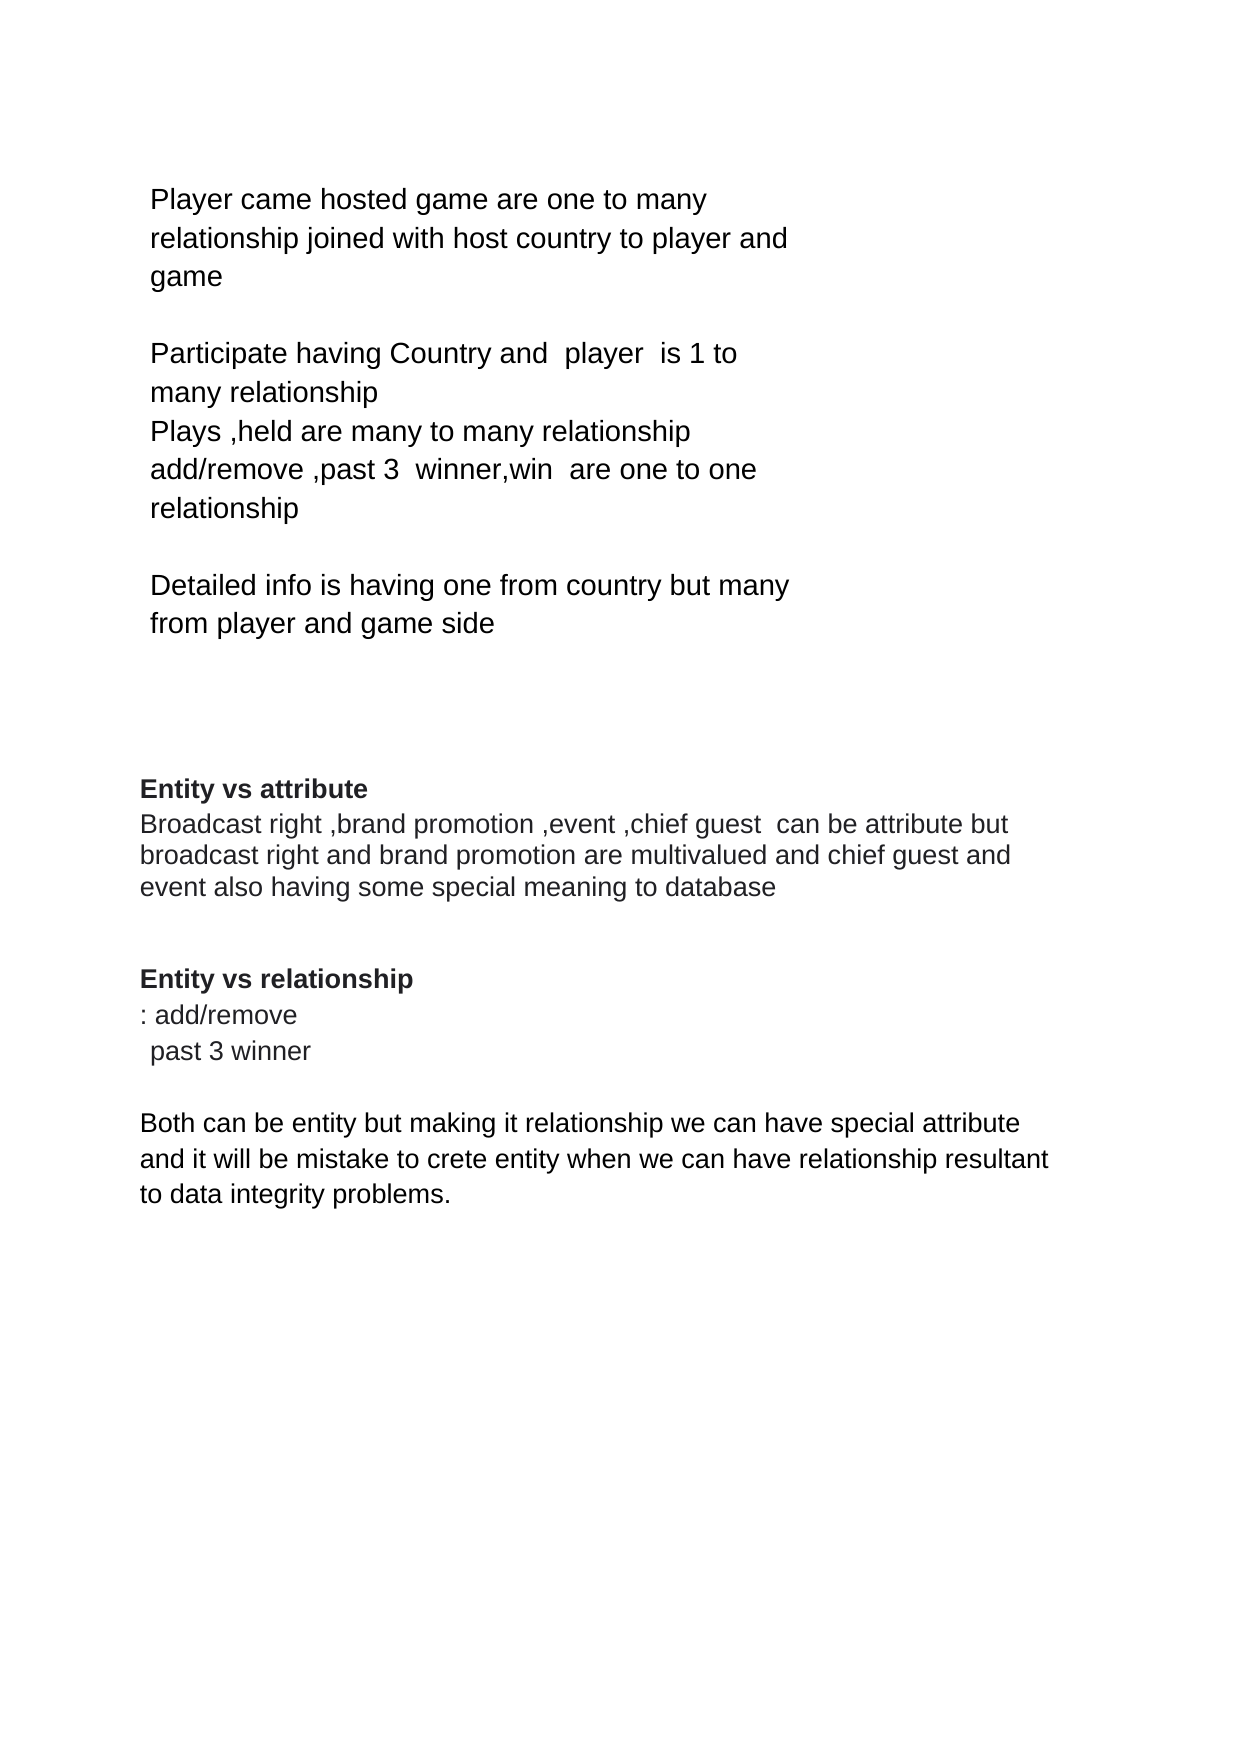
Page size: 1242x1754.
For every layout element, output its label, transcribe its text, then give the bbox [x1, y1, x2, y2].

text past 3 winner [150, 1035, 427, 1066]
text Participate having Country and player is 1 to many relationship [150, 336, 790, 408]
text Broadcast right ,brand promotion ,event ,chief guest can be attribute but broadcast right and brand promotion are multivalued and chief guest and event also having some special meaning to database [139, 808, 1067, 902]
text Entity vs relationship : add/remove [139, 963, 427, 1030]
text add/remove ,past 3 winner,win are one to one relationship [150, 452, 790, 524]
text Both can be entity but making it relationship we can have special attribute and it will be mistake to crete entity when we can have relationship resultant to data integrity problems. [139, 1107, 1067, 1210]
text Entity vs attribute [139, 773, 1067, 804]
text Detailed info is having one from country but many from player and game side [150, 568, 790, 640]
text Player came hosted game are one to many relationship joined with host country to player and game [150, 182, 790, 293]
text Plays ,held are many to many relationship [150, 413, 790, 447]
